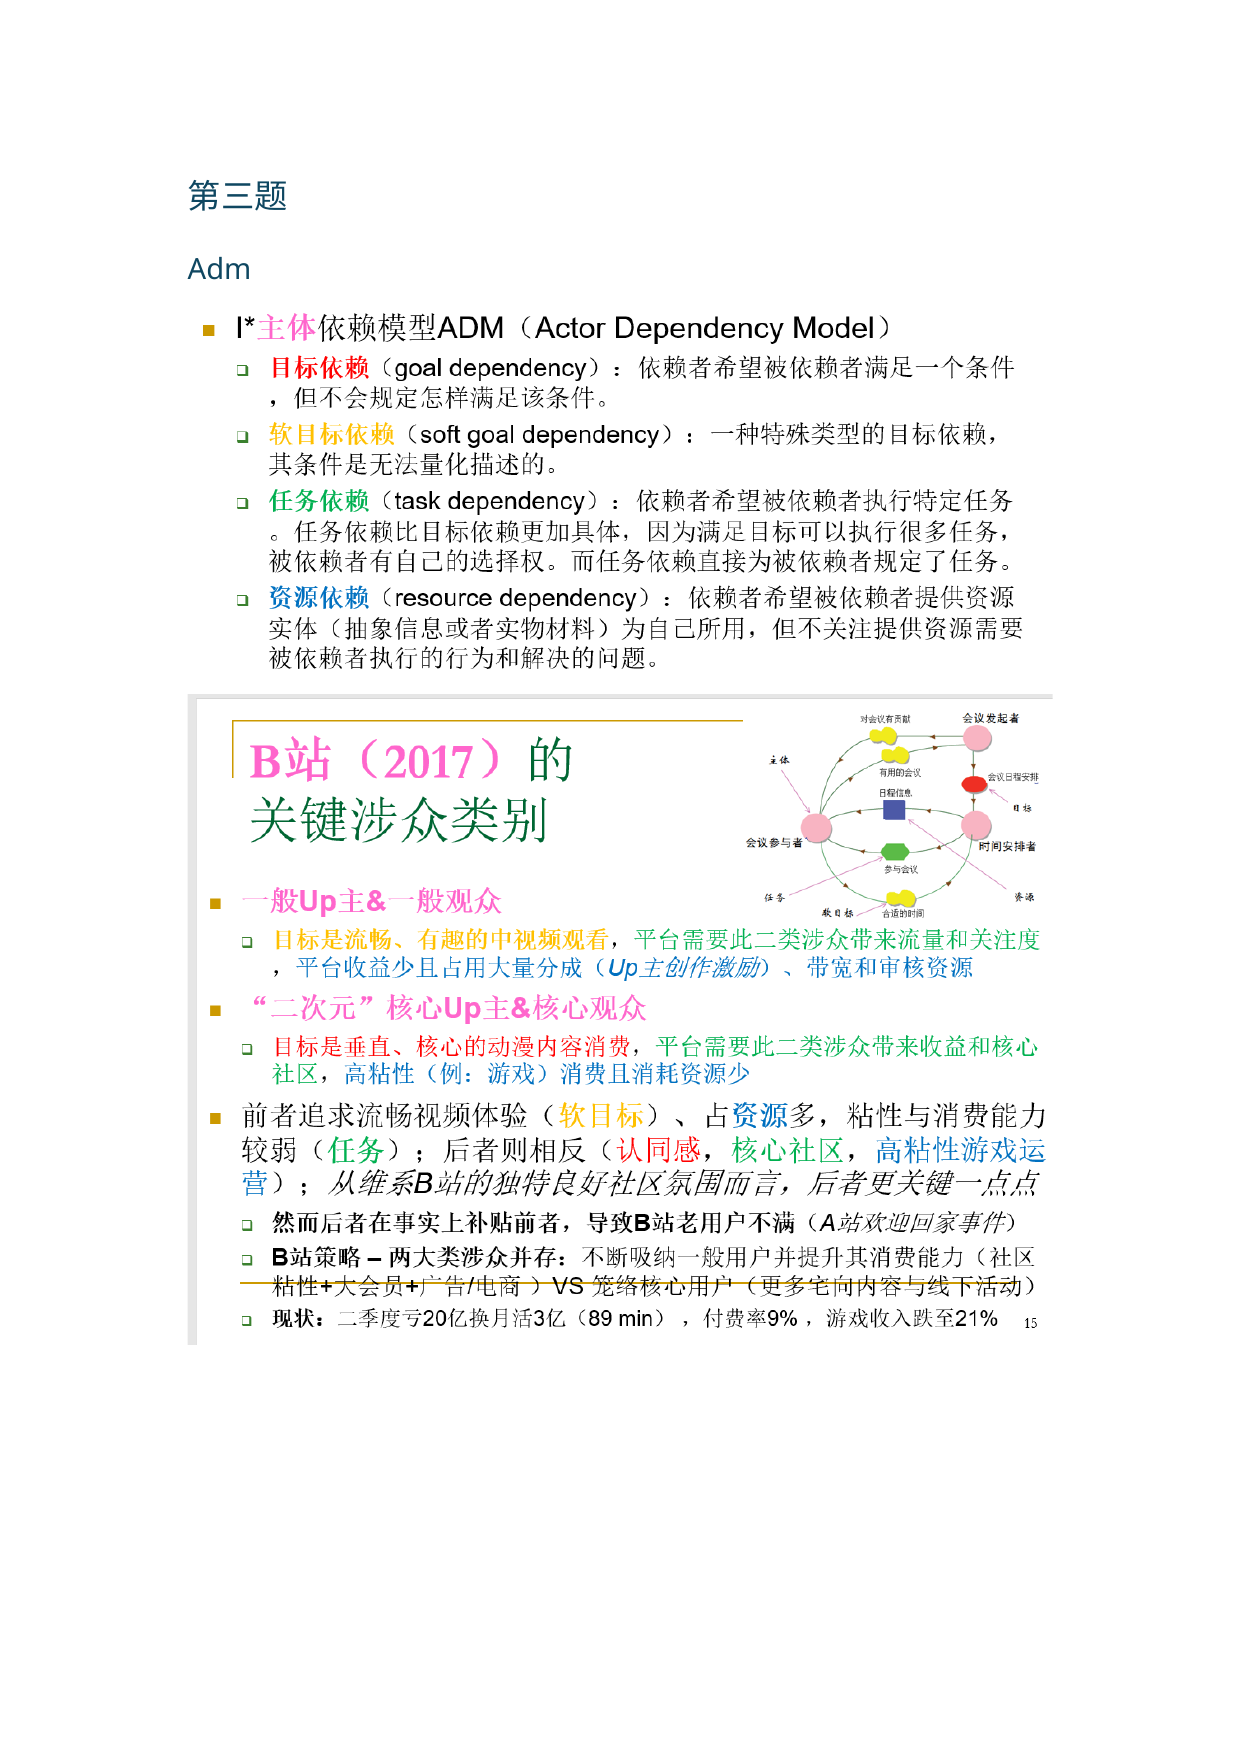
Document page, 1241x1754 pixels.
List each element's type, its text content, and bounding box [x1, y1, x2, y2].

subtitle 第三题 [187, 162, 1053, 227]
picture [187, 694, 1053, 1345]
subtitle Adm [187, 235, 1053, 300]
picture [187, 304, 1053, 688]
